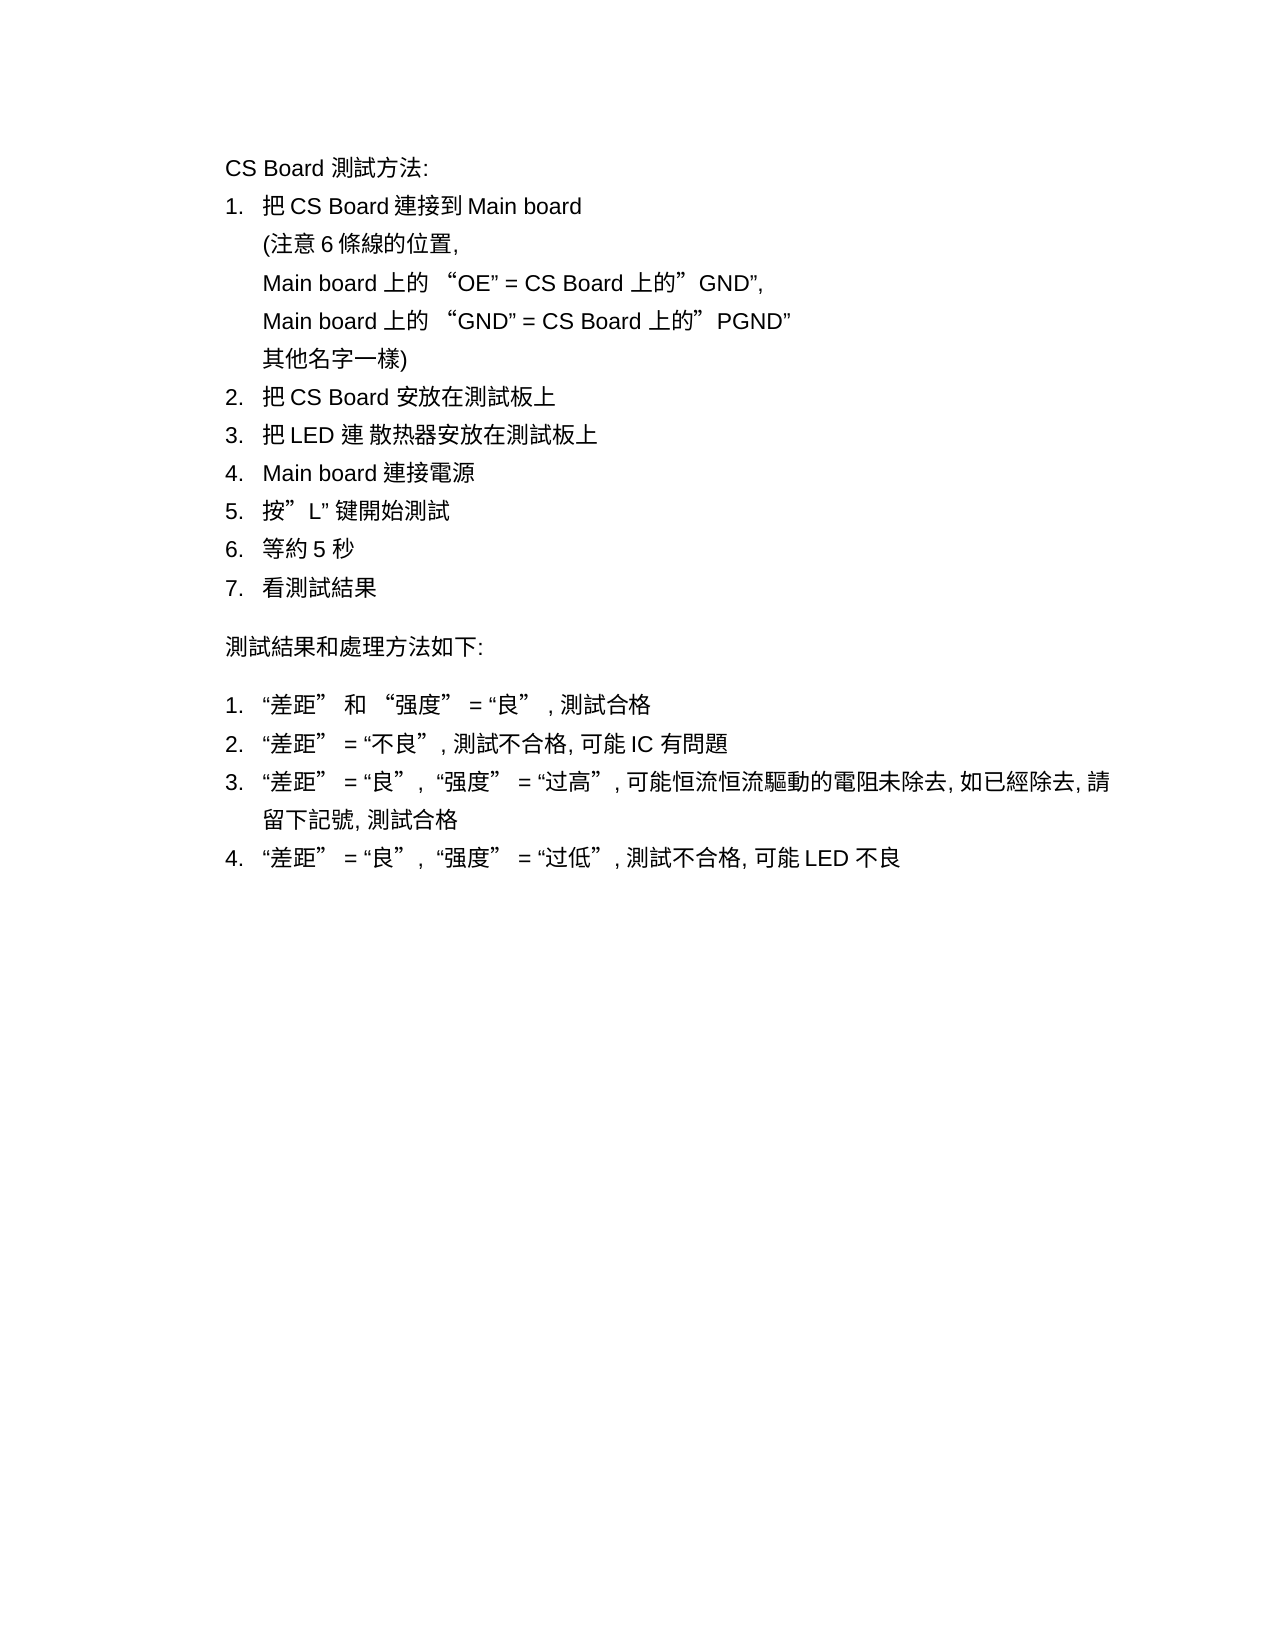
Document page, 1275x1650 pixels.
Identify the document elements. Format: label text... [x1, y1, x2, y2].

list 其他名字一樣) [262, 341, 1125, 374]
list 把LED 連 散热器安放在測試板上 [225, 417, 1125, 450]
list “差距” = “良”, “强度” = “过低”, 測試不合格, 可能LED 不良 [225, 840, 1125, 873]
list 等約5 秒 [225, 531, 1125, 564]
list “差距” = “不良”, 測試不合格, 可能IC 有問題 [225, 725, 1125, 759]
list Main board 連接電源 [225, 455, 1125, 488]
list 把CS Board 安放在測試板上 [225, 379, 1125, 412]
list Main board 上的 “GND” = CS Board 上的”PGND” [262, 302, 1125, 336]
list 按”L” 键開始測試 [225, 493, 1125, 526]
list Main board 上的 “OE” = CS Board 上的”GND”, [262, 264, 1125, 298]
list 看測試結果 [225, 569, 1125, 603]
text 測試結果和處理方法如下: [225, 628, 1125, 662]
list CS Board 測試方法: [225, 150, 1125, 183]
list 把CS Board連接到Main board [225, 188, 1125, 221]
list “差距” = “良”, “强度” = “过高”, 可能恒流恒流驅動的電阻未除去, 如已經除去, 請留下記號, 測試合格 [225, 763, 1125, 835]
list “差距” 和 “强度” = “良” , 測試合格 [225, 687, 1125, 721]
list (注意6條線的位置, [262, 226, 1125, 259]
